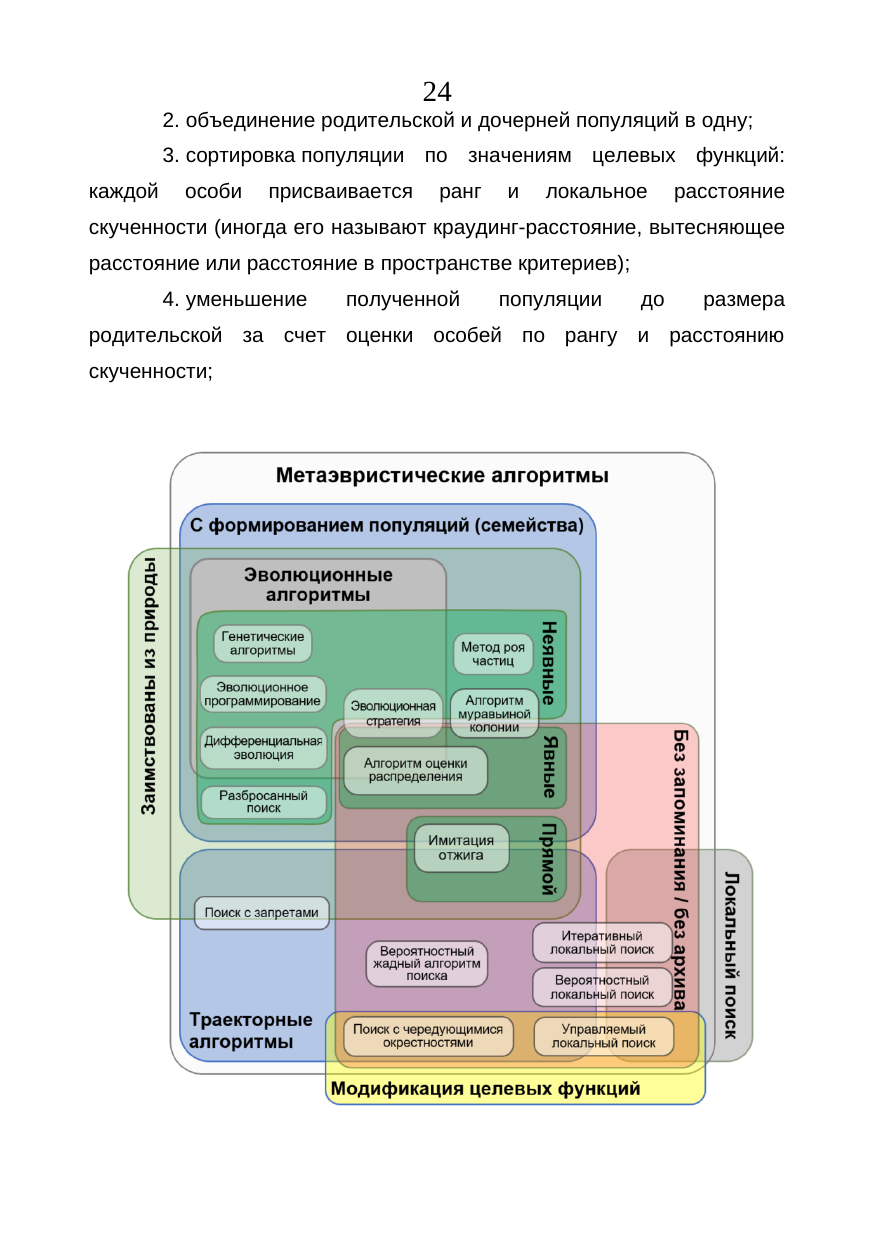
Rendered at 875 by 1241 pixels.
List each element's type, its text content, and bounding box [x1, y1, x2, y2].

text 3. сортировка популяции по значениям целевых функций: каждой особи присваивается ранг и локальное расстояние скученности (иногда его называют краудинг-расстояние, вытесняющее расстояние или расстояние в пространстве критериев); [89, 143, 785, 275]
text 4. уменьшение полученной популяции до размера родительской за счет оценки особей по рангу и расстоянию скученности; [89, 287, 785, 383]
picture [115, 443, 760, 1107]
text 2. объединение родительской и дочерней популяций в одну; [89, 107, 785, 131]
